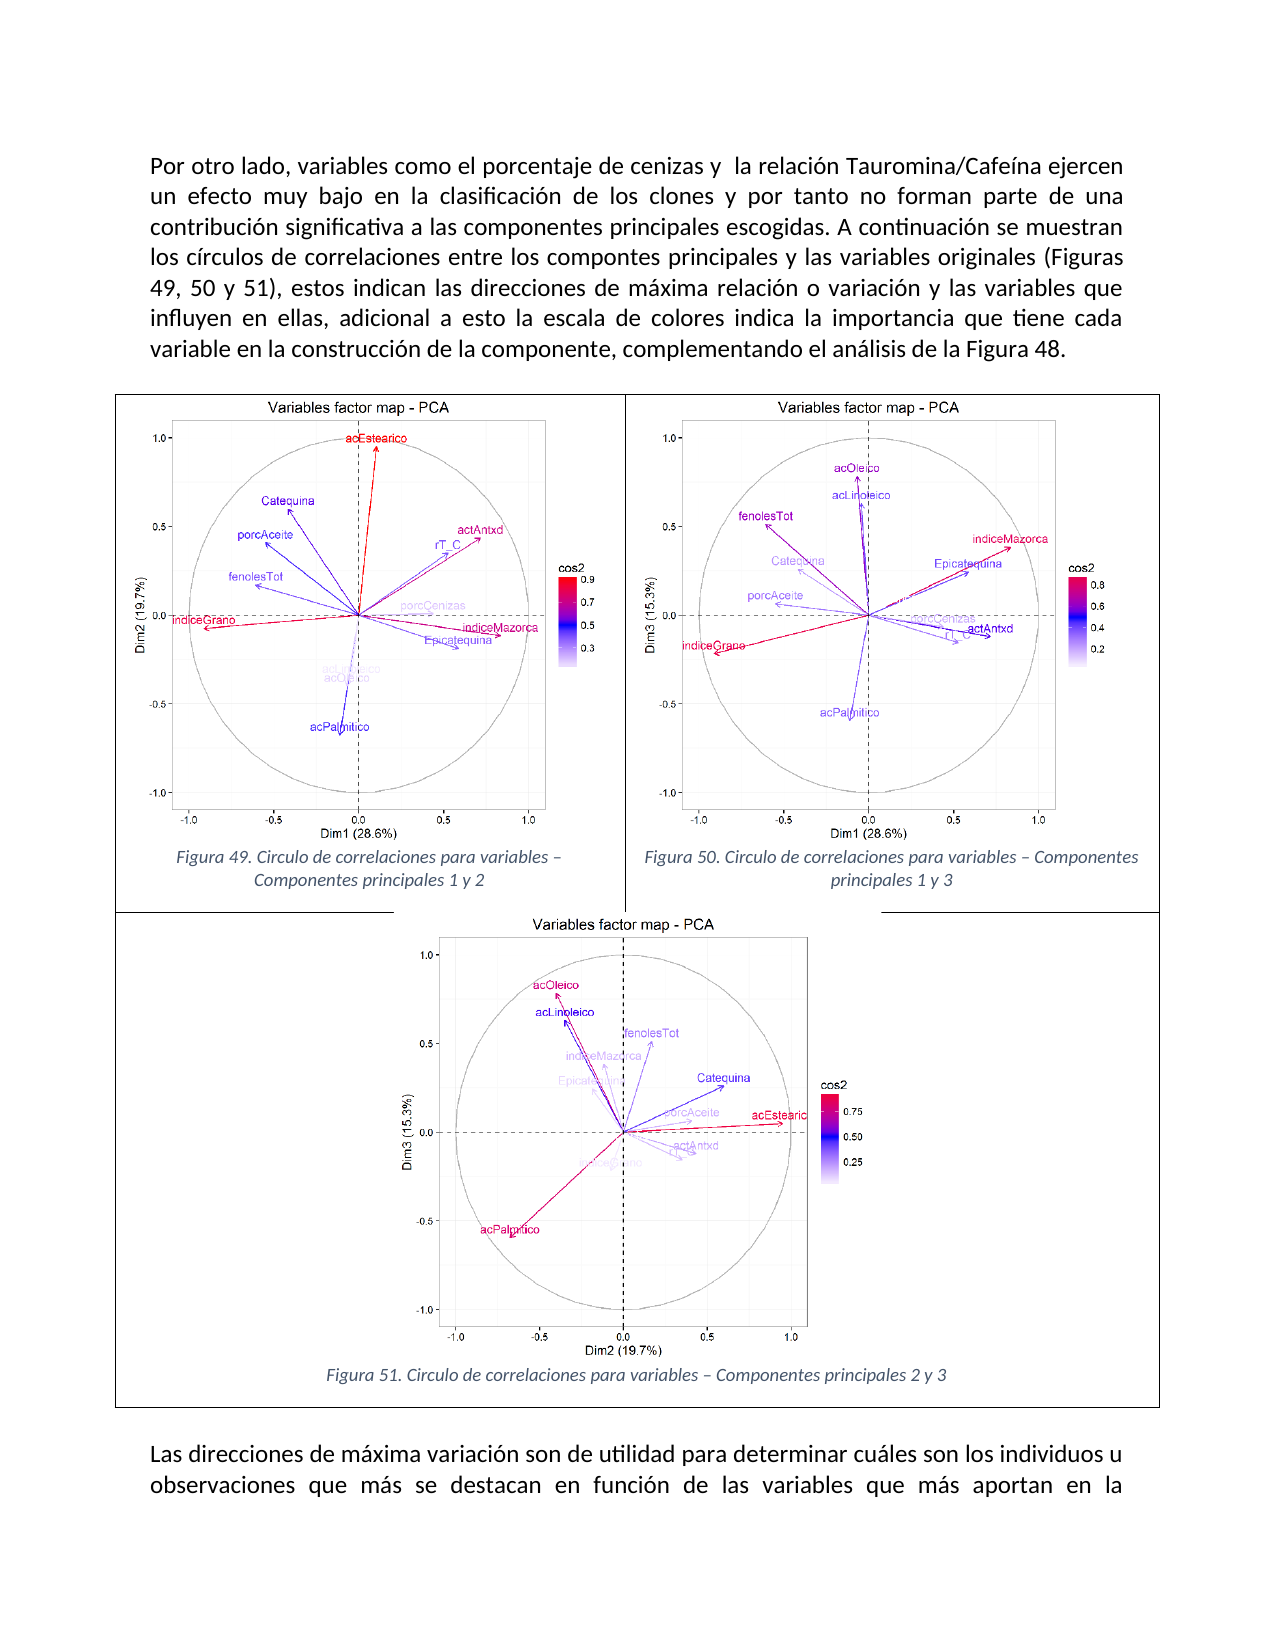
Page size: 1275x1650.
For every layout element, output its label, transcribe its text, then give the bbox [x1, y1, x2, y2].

text Por otro lado, variables como el porcentaje de cenizas y la relación Tauromina/Cafeína ejercen un efecto muy bajo en la clasificación de los clones y por tanto no forman parte de una contribución significativa a las componentes principales escogidas. A continuación se muestran los círculos de correlaciones entre los compontes principales y las variables originales (Figuras 49, 50 y 51), estos indican las direcciones de máxima relación o variación y las variables que influyen en ellas, adicional a esto la escala de colores indica la importancia que tiene cada variable en la construcción de la componente, complementando el análisis de la Figura 48. [150, 150, 1125, 364]
picture [636, 395, 1124, 846]
table_header Figura 49. Circulo de correlaciones para variables – Componentes principales 1 y 2 [116, 395, 625, 912]
table_cell Figura 51. Circulo de correlaciones para variables – Componentes principales 2 y 3 [116, 913, 1159, 1407]
picture [393, 912, 882, 1363]
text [150, 1438, 1125, 1499]
picture [126, 395, 614, 846]
table_header Figura 50. Circulo de correlaciones para variables – Componentes principales 1 y 3 [626, 395, 1159, 912]
